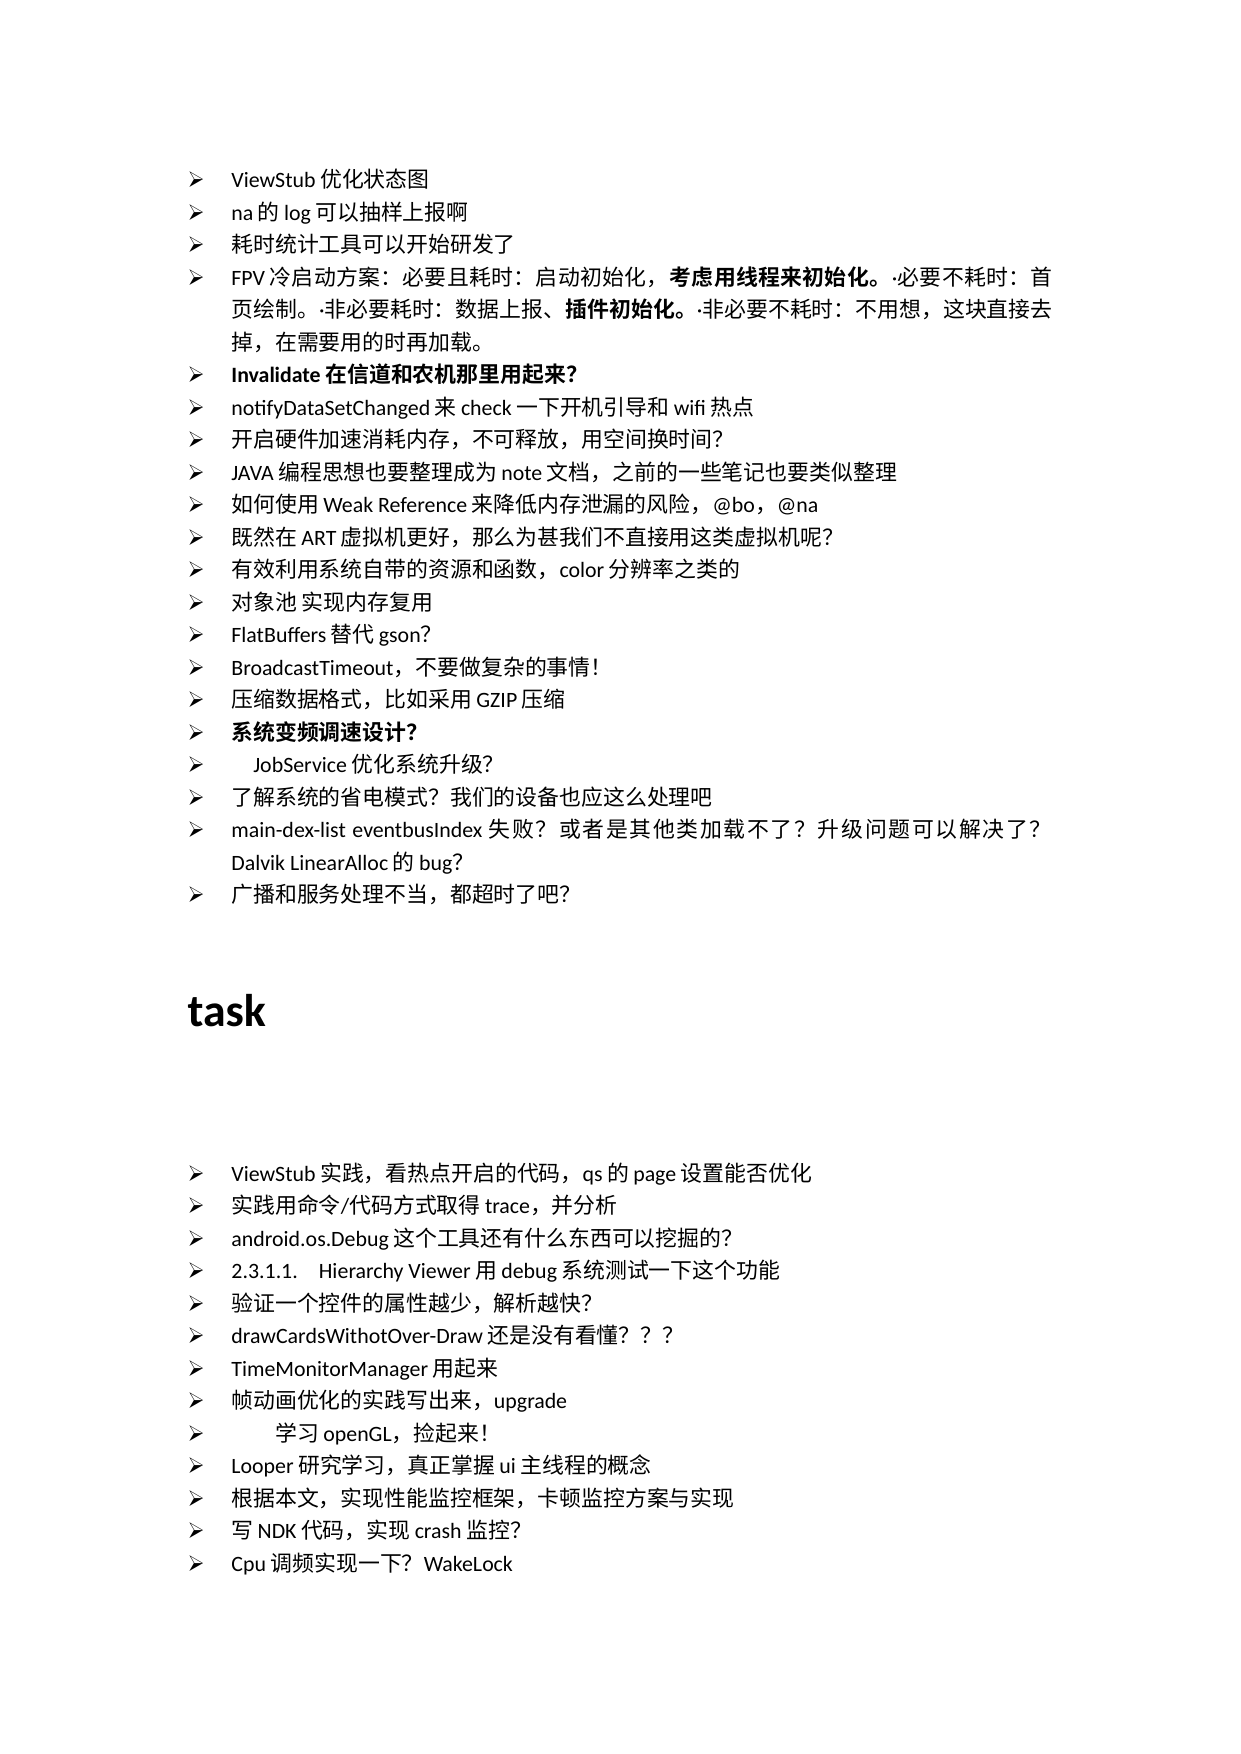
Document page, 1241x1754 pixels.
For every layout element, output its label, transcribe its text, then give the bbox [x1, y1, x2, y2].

list 验证一个控件的属性越少，解析越快？ [187, 1286, 1053, 1318]
list 实践用命令/代码方式取得trace，并分析 [187, 1188, 1053, 1221]
list 根据本文，实现性能监控框架，卡顿监控方案与实现 [187, 1481, 1053, 1513]
list Invalidate在信道和农机那里用起来？ [187, 357, 1053, 389]
list main-dex-list eventbusIndex失败？或者是其他类加载不了？升级问题可以解决了？Dalvik LinearAlloc的bug？ [187, 812, 1053, 877]
list JAVA编程思想也要整理成为note文档，之前的一些笔记也要类似整理 [187, 454, 1053, 487]
list 对象池 实现内存复用 [187, 584, 1053, 617]
list JobService优化系统升级？ [187, 747, 1053, 779]
list FPV冷启动方案：必要且耗时：启动初始化，考虑用线程来初始化。·必要不耗时：首页绘制。·非必要耗时：数据上报、插件初始化。·非必要不耗时：不用想，这块直接去掉，在需要用的时再加载。 [187, 259, 1053, 357]
list android.os.Debug这个工具还有什么东西可以挖掘的？ [187, 1221, 1053, 1253]
list 压缩数据格式，比如采用GZIP压缩 [187, 682, 1053, 714]
list 了解系统的省电模式？我们的设备也应这么处理吧 [187, 779, 1053, 812]
list 有效利用系统自带的资源和函数，color分辨率之类的 [187, 552, 1053, 584]
subtitle task [187, 977, 1053, 1042]
list 学习openGL，捡起来！ [187, 1416, 1053, 1448]
list TimeMonitorManager用起来 [187, 1351, 1053, 1383]
list drawCardsWithotOver-Draw还是没有看懂？？？ [187, 1318, 1053, 1351]
list 既然在ART虚拟机更好，那么为甚我们不直接用这类虚拟机呢？ [187, 519, 1053, 552]
list 广播和服务处理不当，都超时了吧？ [187, 877, 1053, 909]
list notifyDataSetChanged来check一下开机引导和wifi热点 [187, 389, 1053, 422]
list 如何使用Weak Reference来降低内存泄漏的风险，@bo，@na [187, 487, 1053, 519]
list 2.3.1.1. Hierarchy Viewer用debug系统测试一下这个功能 [187, 1253, 1053, 1286]
list 开启硬件加速消耗内存，不可释放，用空间换时间？ [187, 422, 1053, 454]
list 耗时统计工具可以开始研发了 [187, 227, 1053, 259]
list 系统变频调速设计？ [187, 714, 1053, 747]
list 帧动画优化的实践写出来，upgrade [187, 1383, 1053, 1416]
list Cpu调频实现一下？WakeLock [187, 1546, 1053, 1578]
list BroadcastTimeout，不要做复杂的事情！ [187, 649, 1053, 682]
list na的log可以抽样上报啊 [187, 194, 1053, 227]
list ViewStub优化状态图 [187, 162, 1053, 194]
list Looper研究学习，真正掌握ui主线程的概念 [187, 1448, 1053, 1481]
list ViewStub实践，看热点开启的代码，qs的page设置能否优化 [187, 1156, 1053, 1188]
list FlatBuffers替代gson？ [187, 617, 1053, 649]
list 写NDK代码，实现crash监控？ [187, 1513, 1053, 1546]
